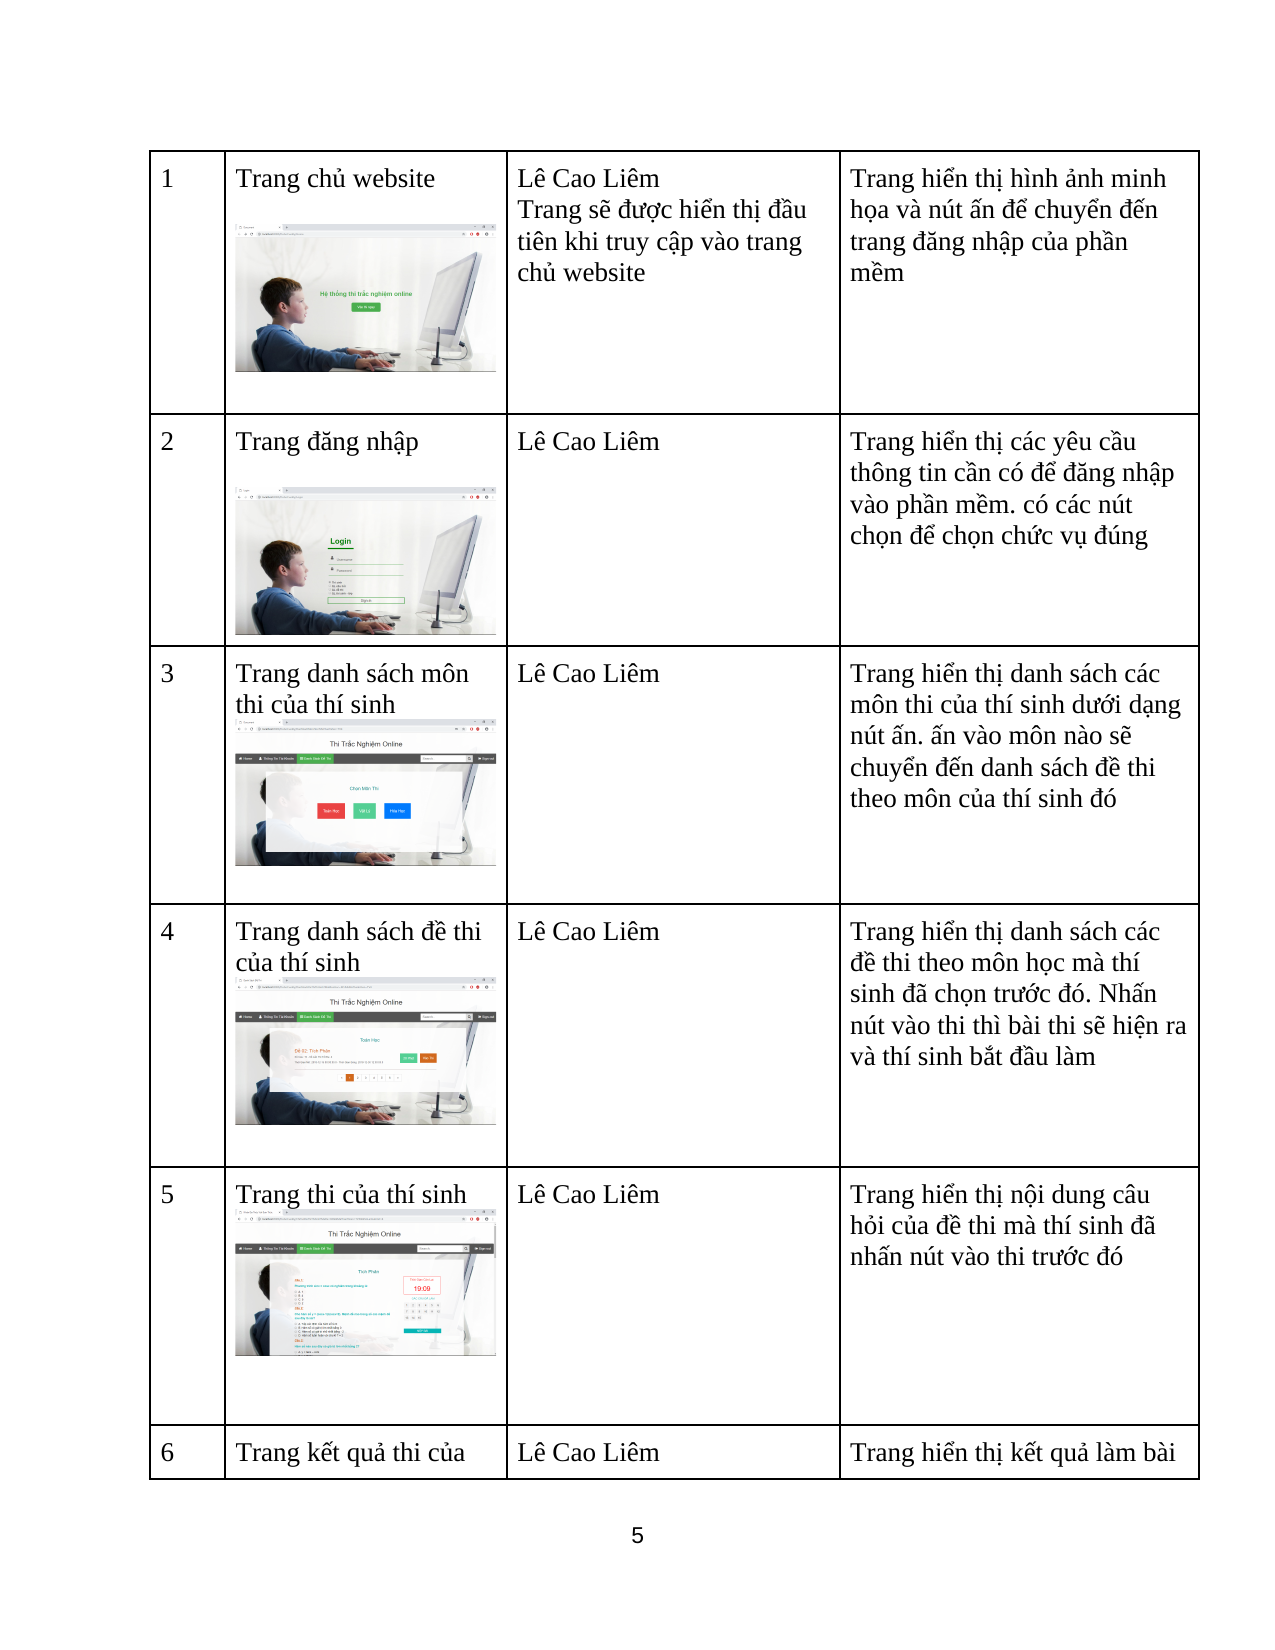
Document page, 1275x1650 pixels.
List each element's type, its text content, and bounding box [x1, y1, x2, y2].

table_cell 1 [151, 152, 224, 413]
table_cell Lê Cao Liêm [508, 905, 839, 1166]
table_cell Lê Cao Liêm [508, 1168, 839, 1424]
table_cell Lê Cao Liêm [508, 415, 839, 645]
table_cell 4 [151, 905, 224, 1166]
table_cell Trang danh sách đề thi của thí sinh [226, 905, 506, 1166]
picture [235, 1209, 497, 1356]
table_cell 3 [151, 647, 224, 903]
table_cell Lê Cao Liêm [508, 1426, 839, 1478]
table_cell Lê Cao Liêm Trang sẽ được hiển thị đầu tiên khi truy cập vào trang chủ website [508, 152, 839, 413]
table_cell Trang hiển thị danh sách các đề thi theo môn học mà thí sinh đã chọn trước đó. Nhấn nút vào thi thì bài thi sẽ hiện ra và thí sinh bắt đầu làm [841, 905, 1198, 1166]
table_cell Trang hiển thị các yêu cầu thông tin cần có để đăng nhập vào phần mềm. có các nút chọn để chọn chức vụ đúng [841, 415, 1198, 645]
table_cell 6 [151, 1426, 224, 1478]
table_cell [841, 1426, 1198, 1478]
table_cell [226, 1426, 506, 1478]
picture [235, 487, 497, 635]
table_cell 5 [151, 1168, 224, 1424]
picture [235, 224, 497, 372]
table_cell Trang danh sách môn thi của thí sinh [226, 647, 506, 903]
table_cell Trang chủ website [226, 152, 506, 413]
table_cell 2 [151, 415, 224, 645]
picture [235, 977, 497, 1125]
table_cell Trang hiển thị nội dung câu hỏi của đề thi mà thí sinh đã nhấn nút vào thi trước đó [841, 1168, 1198, 1424]
picture [235, 719, 497, 866]
table_cell Trang đăng nhập [226, 415, 506, 645]
table_cell Trang hiển thị danh sách các môn thi của thí sinh dưới dạng nút ấn. ấn vào môn nào sẽ chuyển đến danh sách đề thi theo môn của thí sinh đó [841, 647, 1198, 903]
table_cell Lê Cao Liêm [508, 647, 839, 903]
table_cell Trang hiển thị hình ảnh minh họa và nút ấn để chuyển đến trang đăng nhập của phần mềm [841, 152, 1198, 413]
table_cell Trang thi của thí sinh [226, 1168, 506, 1424]
